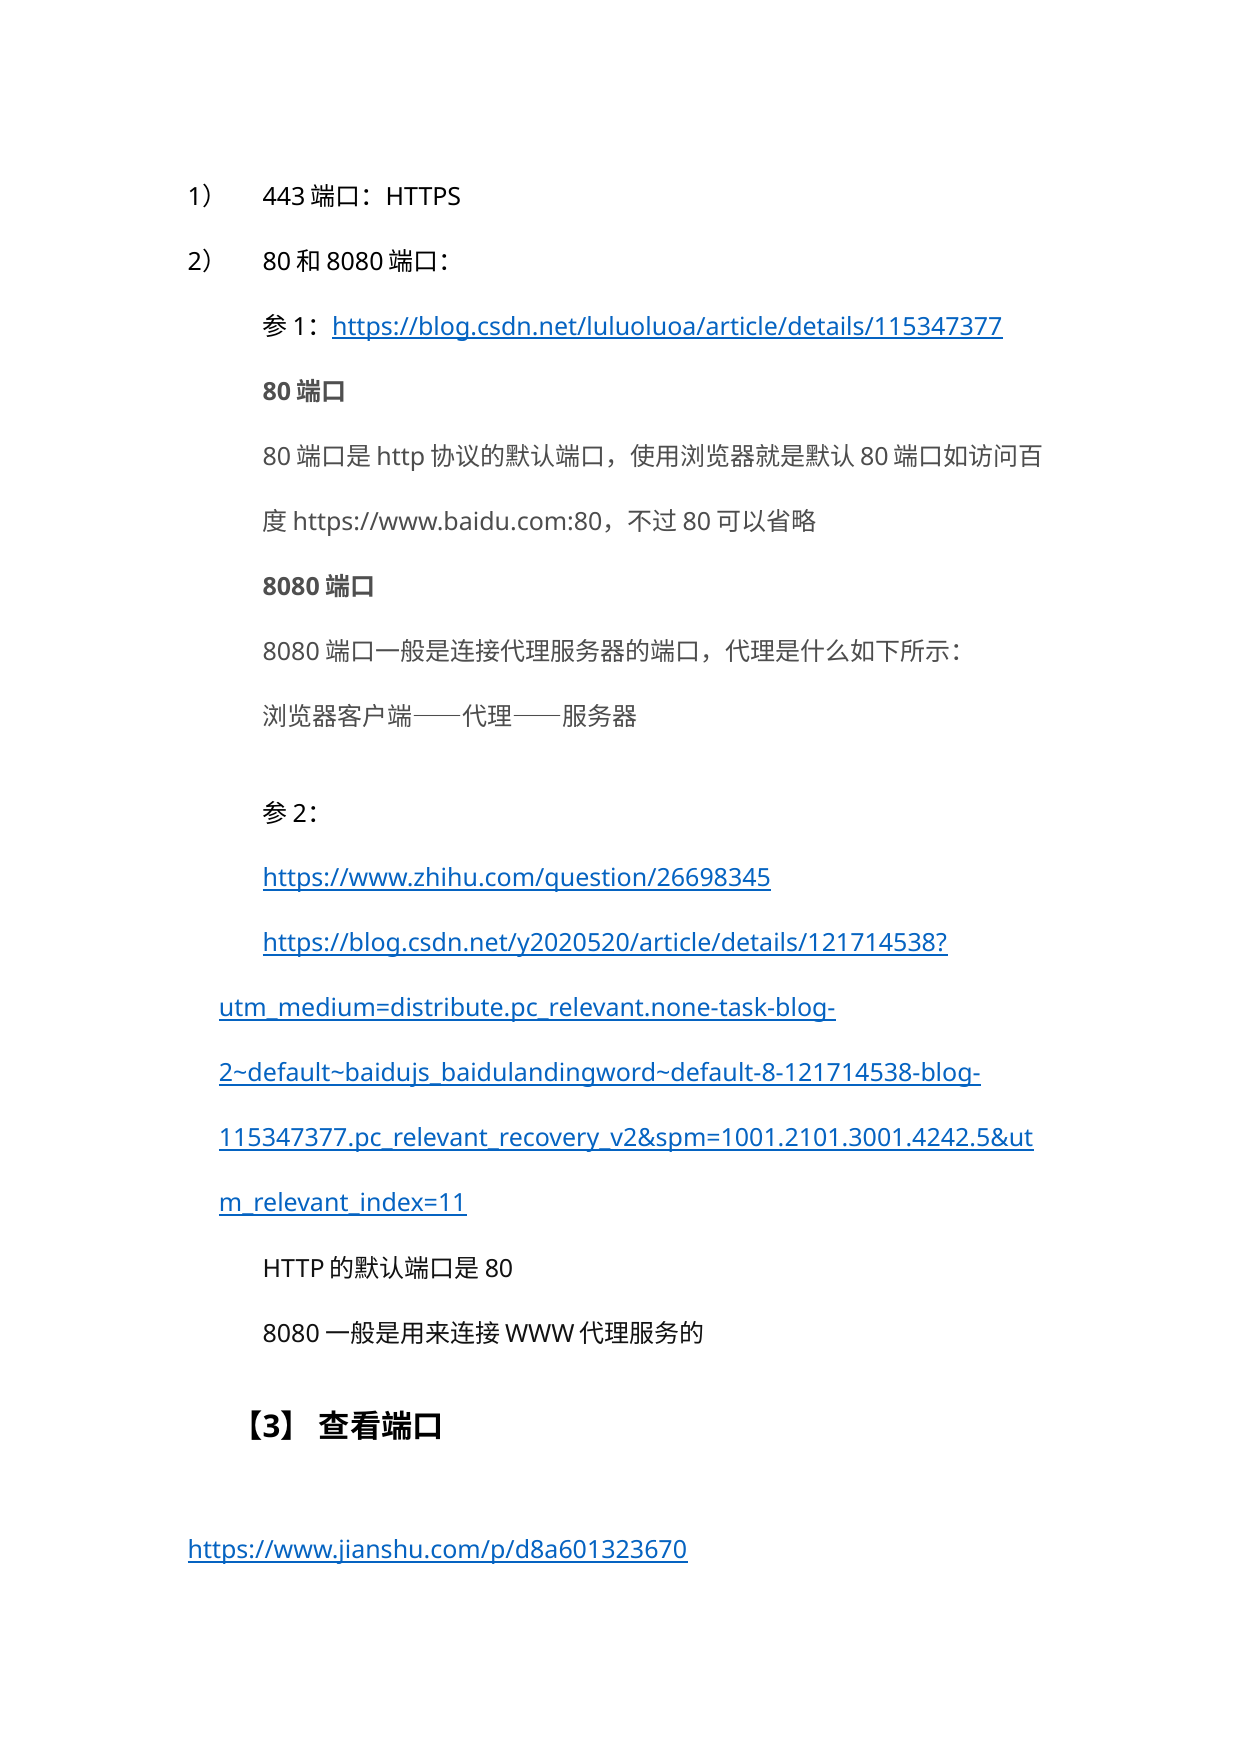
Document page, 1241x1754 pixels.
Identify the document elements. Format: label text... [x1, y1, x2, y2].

text HTTP的默认端口是80 [262, 1234, 1053, 1299]
text https://www.zhihu.com/question/26698345 [219, 844, 1053, 909]
text 8080端口一般是连接代理服务器的端口，代理是什么如下所示： [262, 617, 1053, 682]
text 80端口 [262, 357, 1053, 422]
text https://blog.csdn.net/y2020520/article/details/121714538?utm_medium=distribute.pc_relevant.none-task-blog-2~default~baidujs_baidulandingword~default-8-121714538-blog-115347377.pc_relevant_recovery_v2&spm=1001.2101.3001.4242.5&utm_relevant_index=11 [219, 909, 1053, 1234]
text https://www.jianshu.com/p/d8a601323670 [187, 1517, 1053, 1582]
text 参2： [219, 779, 1053, 844]
text 80端口是http协议的默认端口，使用浏览器就是默认80端口如访问百度https://www.baidu.com:80，不过80可以省略 [262, 422, 1053, 552]
text 8080端口 [262, 552, 1053, 617]
list 443端口：HTTPS [187, 162, 1053, 227]
text 参1：https://blog.csdn.net/luluoluoa/article/details/115347377 [262, 292, 1053, 357]
text 8080一般是用来连接WWW代理服务的 [262, 1299, 1053, 1364]
subtitle 【3】 查看端口 [187, 1392, 1053, 1457]
list 80和8080端口： [187, 227, 1053, 292]
text 浏览器客户端——代理——服务器 [262, 682, 1053, 747]
